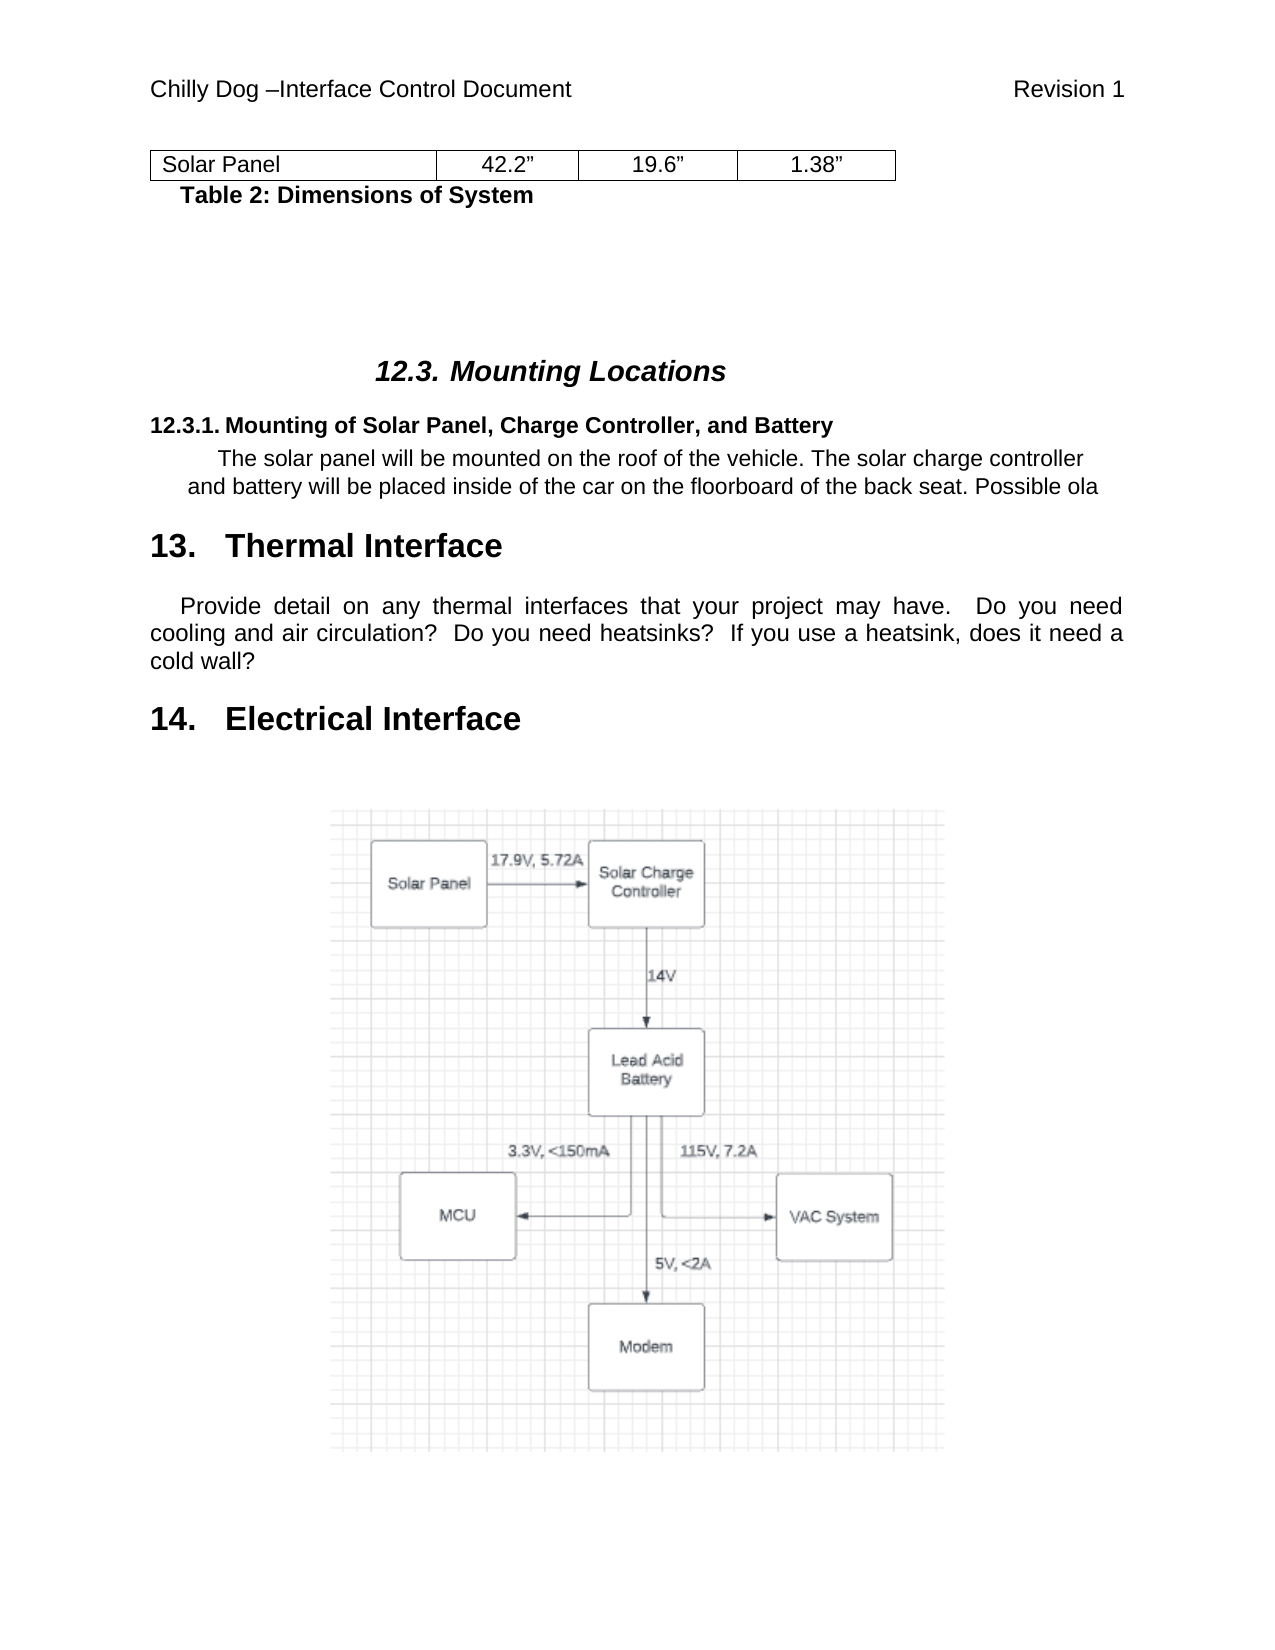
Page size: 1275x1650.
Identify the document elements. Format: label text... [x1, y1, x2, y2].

table_cell 1.38” [738, 151, 895, 179]
text Table 2: Dimensions of System [150, 181, 1125, 208]
subtitle Thermal Interface [150, 527, 1125, 565]
subtitle Mounting Locations [375, 353, 1125, 387]
picture [330, 809, 945, 1452]
table_cell 19.6” [579, 151, 737, 179]
table_cell Solar Panel [151, 151, 436, 179]
subtitle Electrical Interface [150, 699, 1125, 738]
table_cell 42.2” [437, 151, 578, 179]
text The solar panel will be mounted on the roof of the vehicle. The solar charge controller and battery will be placed inside of the car on the floorboard of the back seat. Possible ola [187, 445, 1125, 499]
subtitle Mounting of Solar Panel, Charge Controller, and Battery [150, 412, 1125, 438]
text Provide detail on any thermal interfaces that your project may have. Do you need cooling and air circulation? Do you need heatsinks? If you use a heatsink, does it need a cold wall? [150, 592, 1125, 674]
